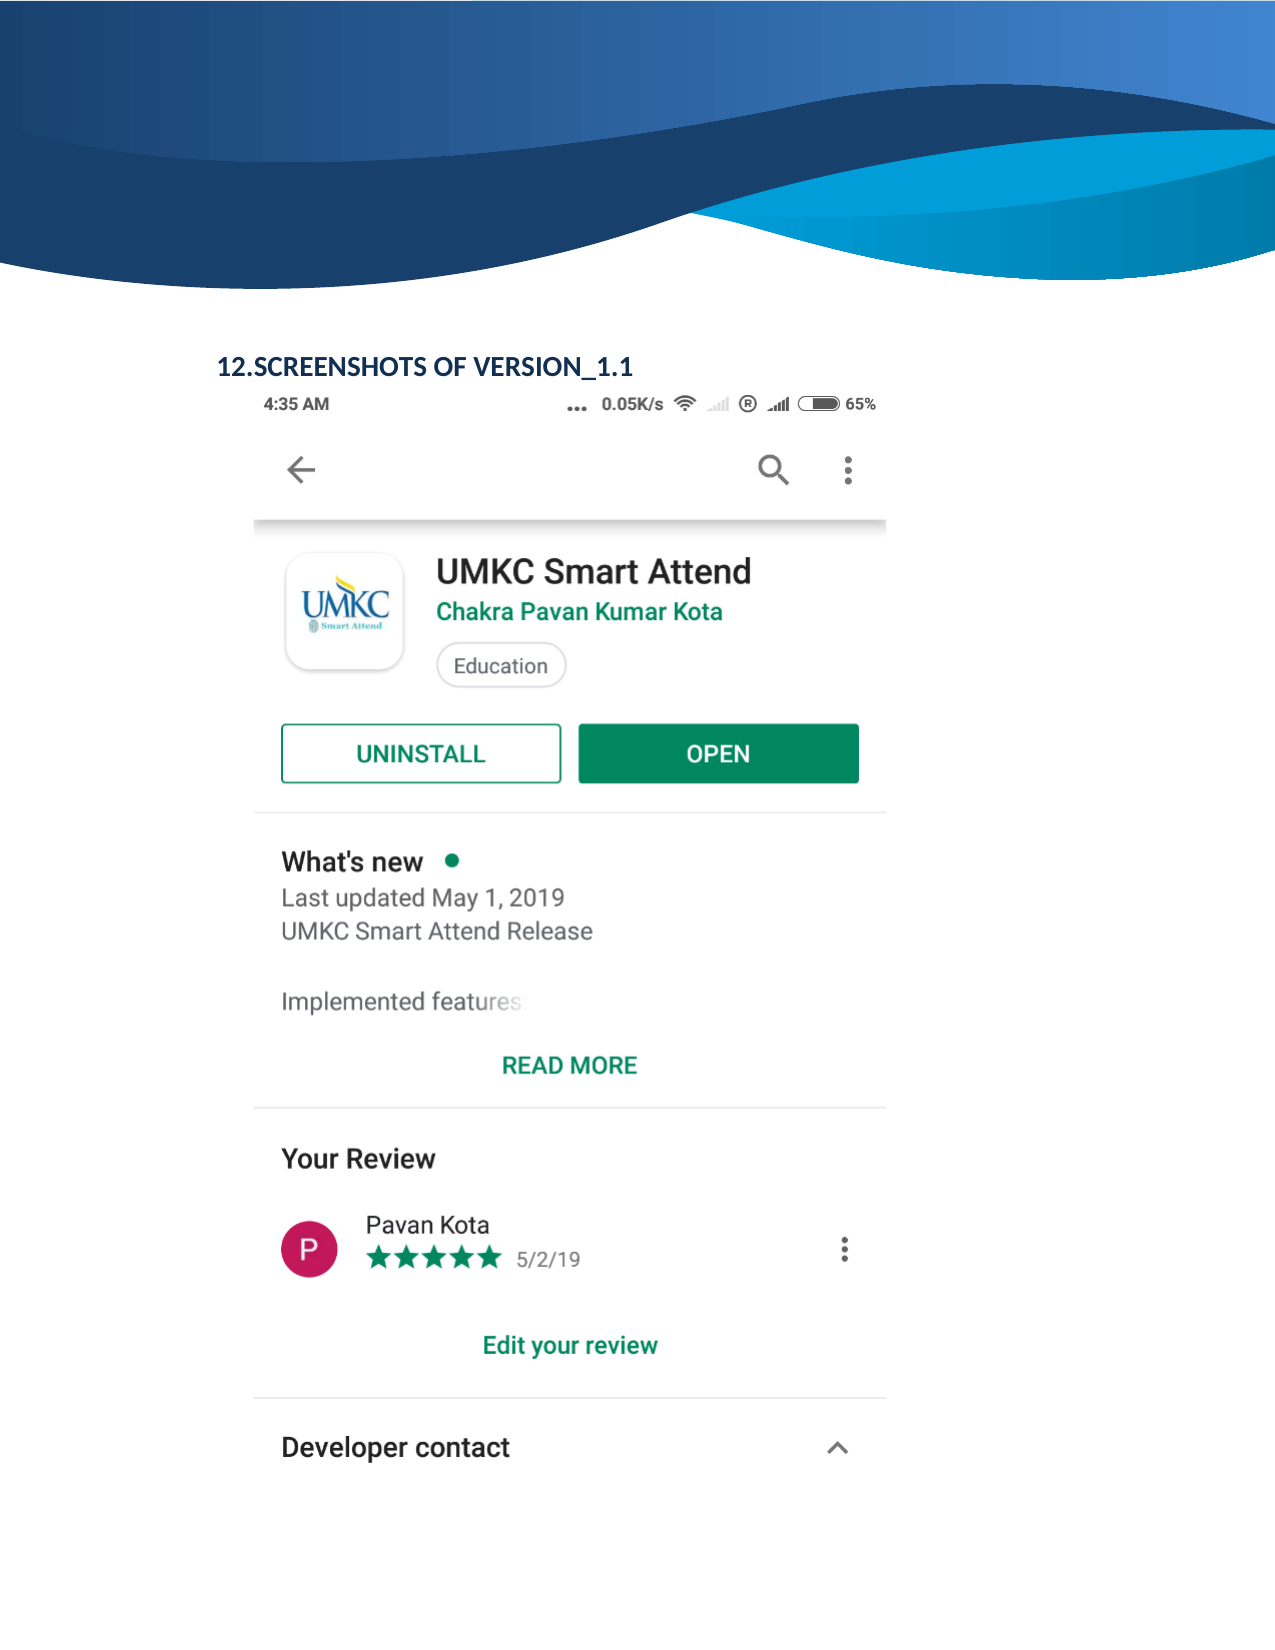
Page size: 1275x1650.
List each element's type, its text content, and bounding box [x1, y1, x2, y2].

picture [253, 386, 887, 1512]
list ScreenShots of Version_1.1 [216, 348, 1200, 383]
